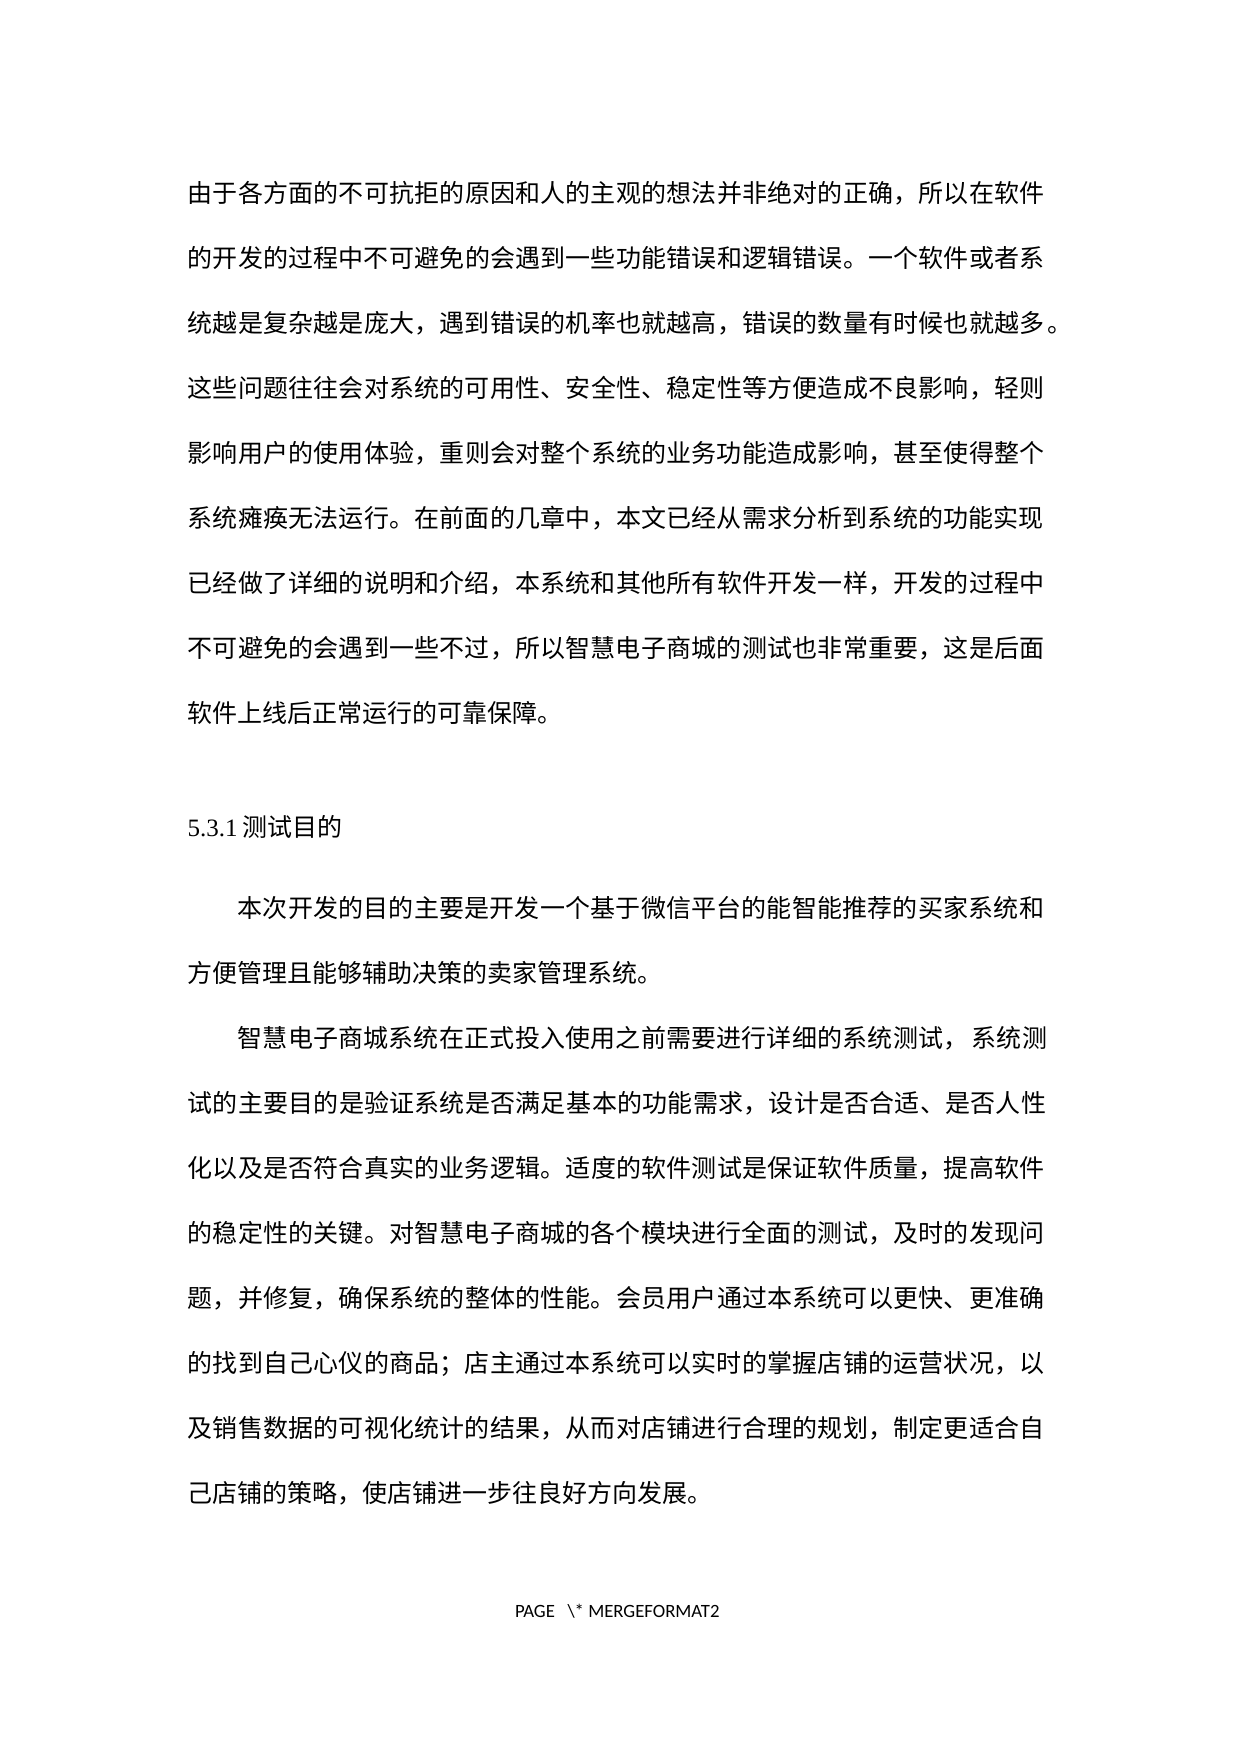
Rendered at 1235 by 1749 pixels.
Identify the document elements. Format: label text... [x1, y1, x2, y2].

text 智慧电子商城系统在正式投入使用之前需要进行详细的系统测试，系统测试的主要目的是验证系统是否满足基本的功能需求，设计是否合适、是否人性化以及是否符合真实的业务逻辑。适度的软件测试是保证软件质量，提高软件的稳定性的关键。对智慧电子商城的各个模块进行全面的测试，及时的发现问题，并修复，确保系统的整体的性能。会员用户通过本系统可以更快、更准确的找到自己心仪的商品；店主通过本系统可以实时的掌握店铺的运营状况，以及销售数据的可视化统计的结果，从而对店铺进行合理的规划，制定更适合自己店铺的策略，使店铺进一步往良好方向发展。 [187, 1004, 1047, 1524]
text 5.3.1测试目的 [187, 793, 1047, 858]
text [187, 159, 1047, 744]
text 本次开发的目的主要是开发一个基于微信平台的能智能推荐的买家系统和方便管理且能够辅助决策的卖家管理系统。 [187, 874, 1047, 1004]
